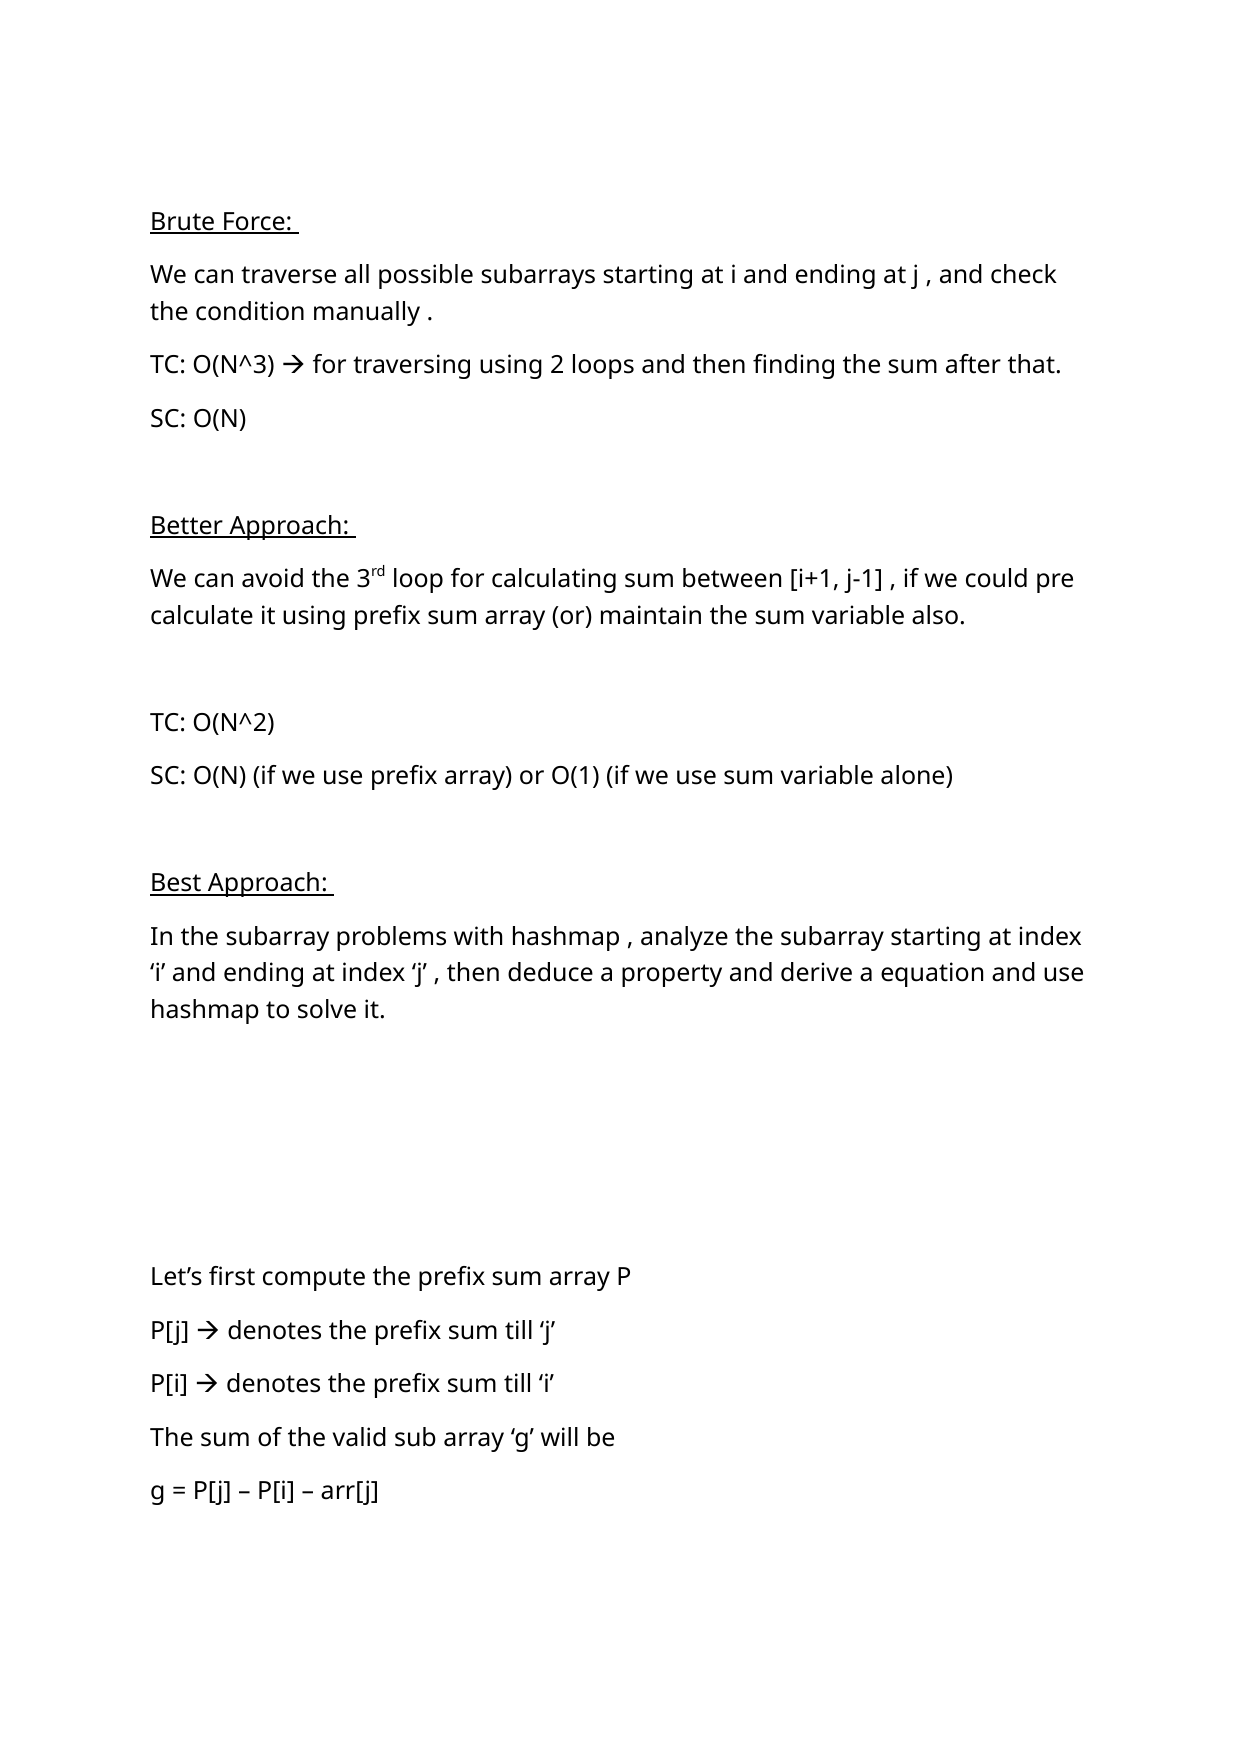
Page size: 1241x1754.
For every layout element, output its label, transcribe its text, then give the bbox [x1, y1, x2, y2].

text SC: O(N) [150, 401, 1090, 434]
text We can avoid the 3rd loop for calculating sum between [i+1, j-1] , if we could pre calculate it using prefix sum array (or) maintain the sum variable also. [150, 561, 1090, 632]
text Let’s first compute the prefix sum array P [150, 1259, 1090, 1293]
text Better Approach: [150, 507, 1090, 541]
text TC: O(N^3) for traversing using 2 loops and then finding the sum after that. [150, 347, 1090, 381]
text P[j] denotes the prefix sum till ‘j’ [150, 1312, 1090, 1346]
text g = P[j] – P[i] – arr[j] [150, 1473, 1090, 1507]
text In the subarray problems with hashmap , analyze the subarray starting at index ‘i’ and ending at index ‘j’ , then deduce a property and derive a equation and use hashmap to solve it. [150, 918, 1090, 1026]
text The sum of the valid sub array ‘g’ will be [150, 1419, 1090, 1453]
text SC: O(N) (if we use prefix array) or O(1) (if we use sum variable alone) [150, 758, 1090, 792]
text P[i] denotes the prefix sum till ‘i’ [150, 1366, 1090, 1400]
text We can traverse all possible subarrays starting at i and ending at j , and check the condition manually . [150, 257, 1090, 328]
text Brute Force: [150, 203, 1090, 237]
text TC: O(N^2) [150, 704, 1090, 738]
text Best Approach: [150, 865, 1090, 899]
